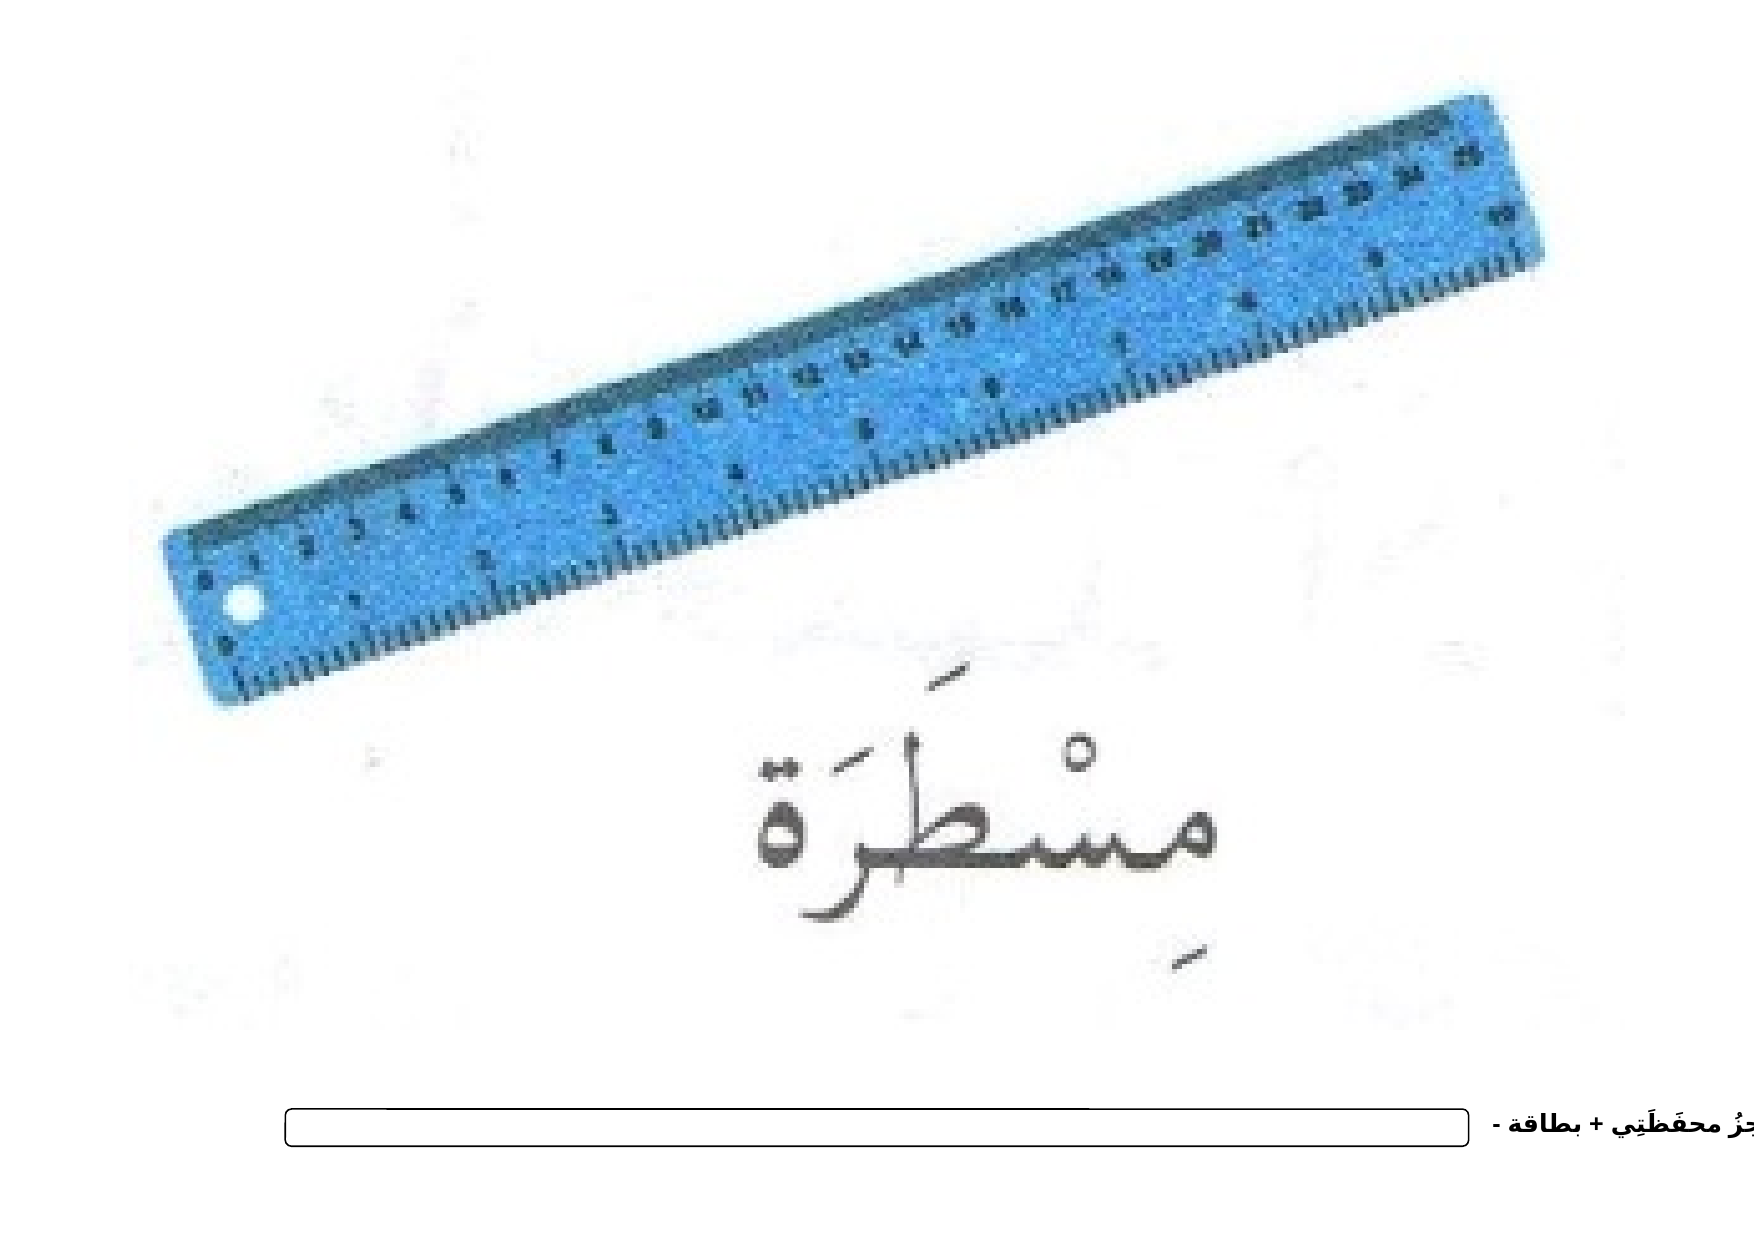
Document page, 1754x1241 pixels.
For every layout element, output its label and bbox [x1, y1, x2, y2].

picture [128, 35, 1626, 1030]
